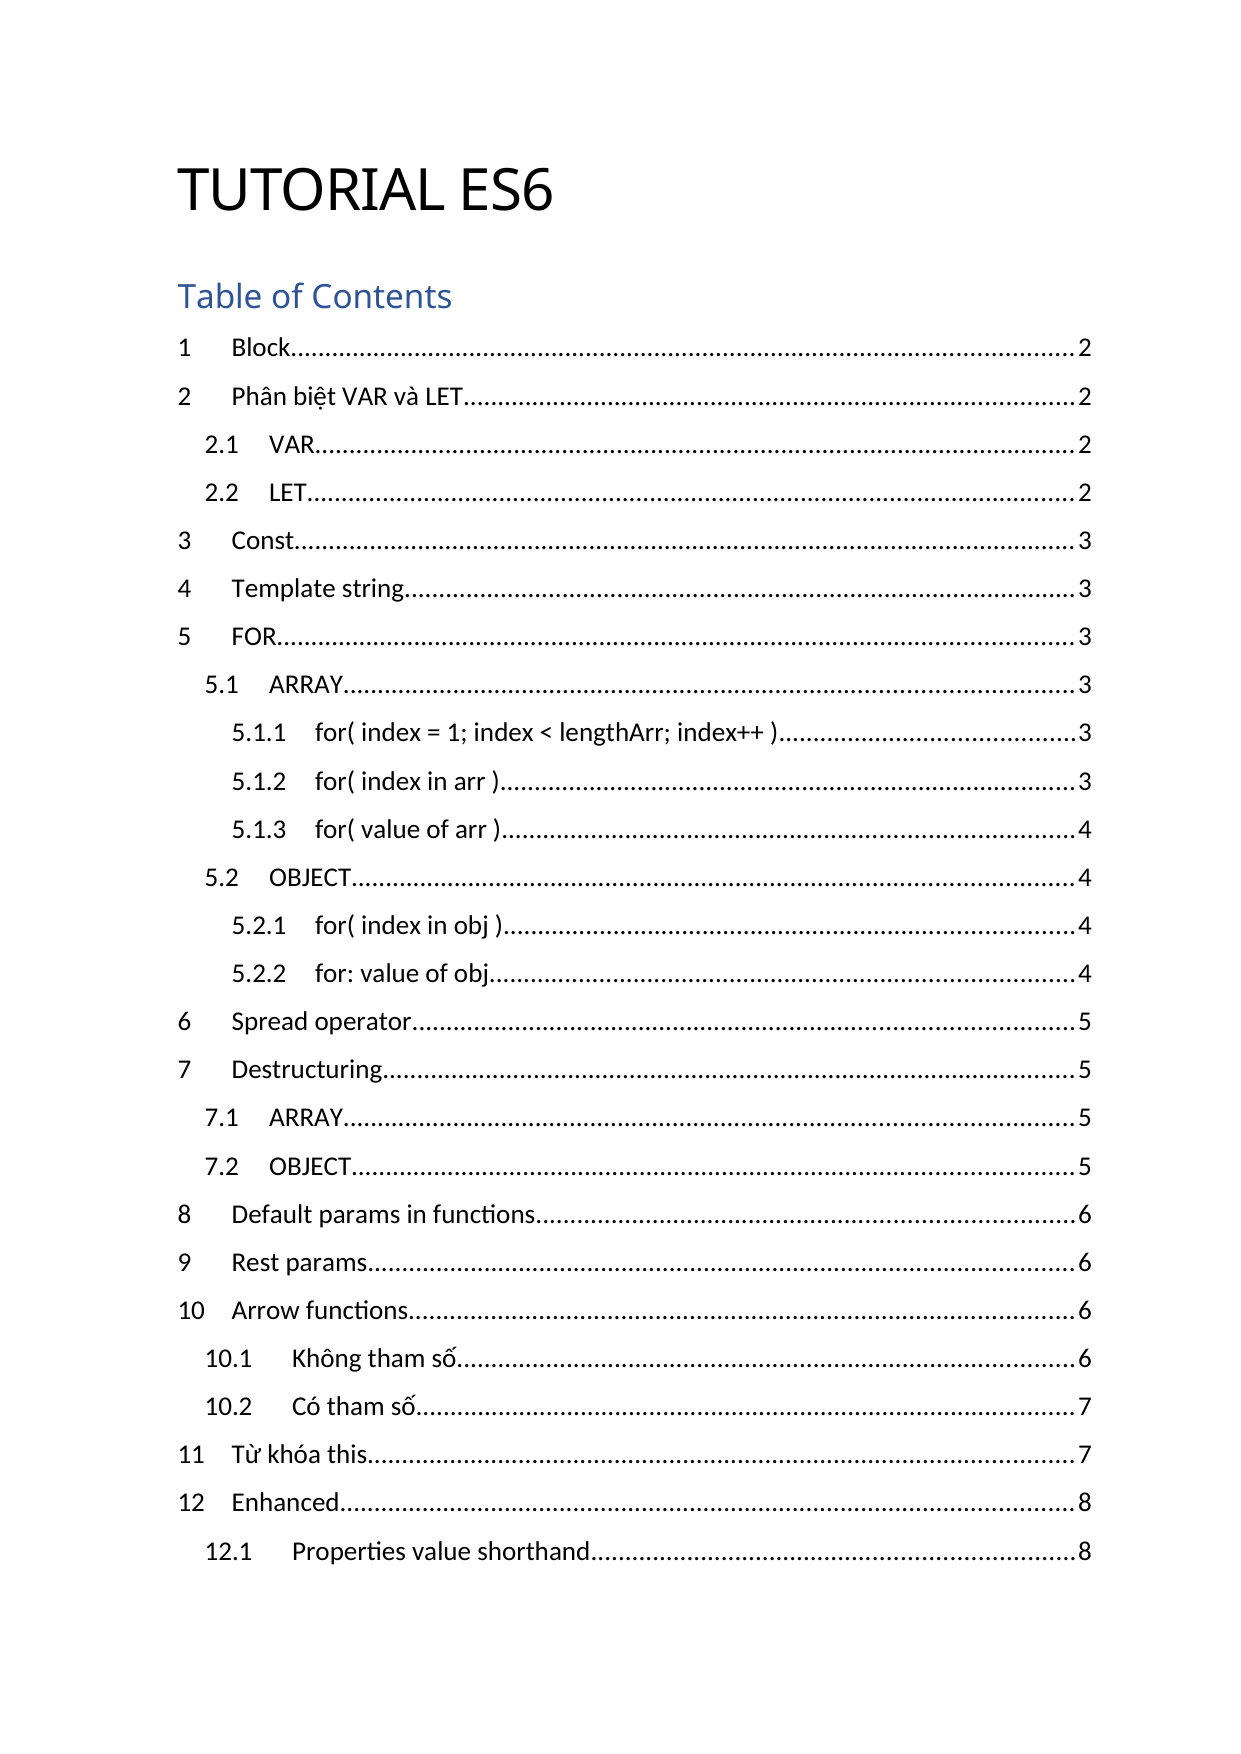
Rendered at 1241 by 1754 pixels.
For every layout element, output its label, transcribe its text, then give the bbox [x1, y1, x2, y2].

title TUTORIAL ES6 [177, 148, 1092, 227]
